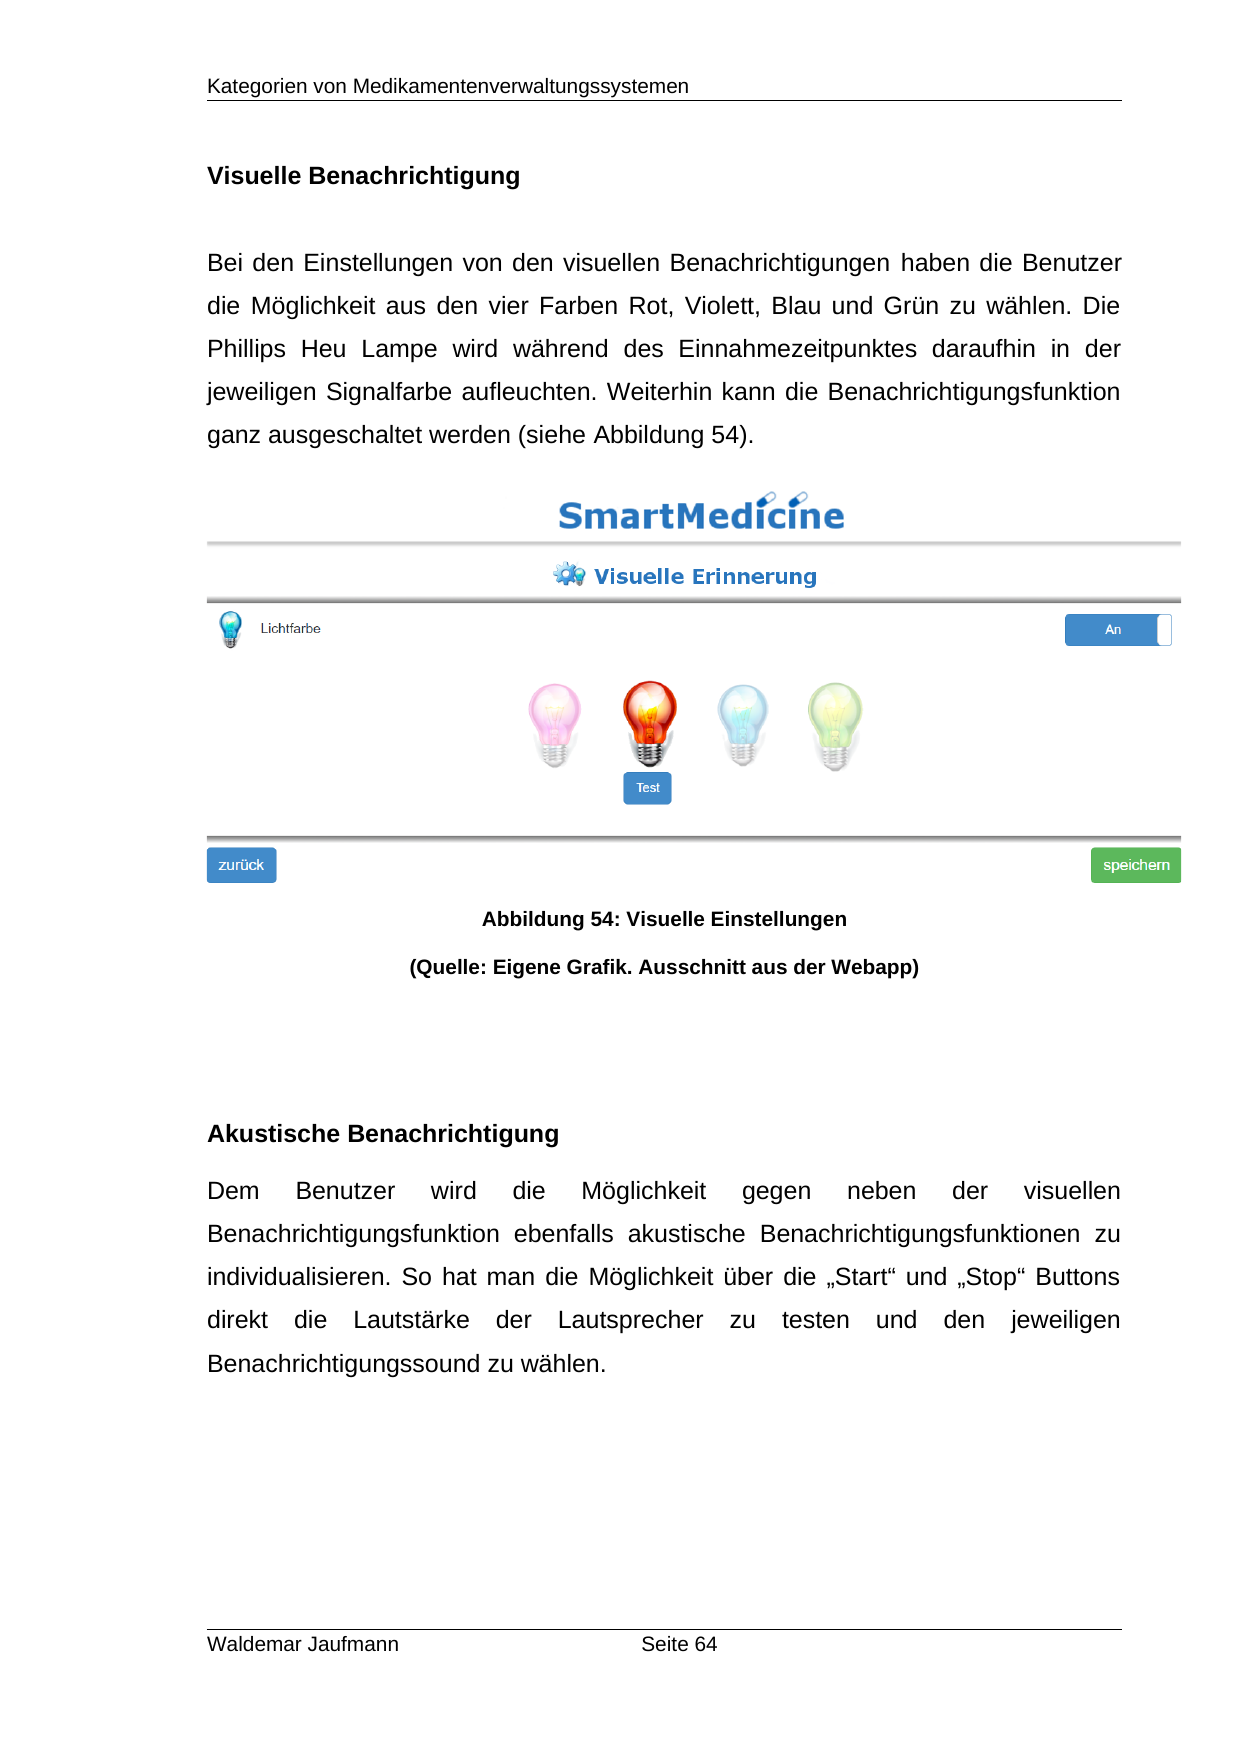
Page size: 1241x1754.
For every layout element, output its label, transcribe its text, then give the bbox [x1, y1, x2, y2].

text Akustische Benachrichtigung [207, 1118, 1122, 1147]
text Bei den Einstellungen von den visuellen Benachrichtigungen haben die Benutzer die Möglichkeit aus den vier Farben Rot, Violett, Blau und Grün zu wählen. Die Phillips Heu Lampe wird während des Einnahmezeitpunktes daraufhin in der jeweiligen Signalfarbe aufleuchten. Weiterhin kann die Benachrichtigungsfunktion ganz ausgeschaltet werden (siehe Abbildung 53). [207, 247, 1122, 449]
text Visuelle Benachrichtigung [207, 161, 1122, 190]
text Dem Benutzer wird die Möglichkeit gegen neben der visuellen Benachrichtigungsfunktion ebenfalls akustische Benachrichtigungsfunktionen zu individualisieren. So hat man die Möglichkeit über die „Start“ und „Stop“ Buttons direkt die Lautstärke der Lautsprecher zu testen und den jeweiligen Benachrichtigungssound zu wählen. [207, 1176, 1122, 1377]
text (Quelle: Eigene Grafik. Ausschnitt aus der Webapp) [207, 955, 1122, 979]
picture [206, 491, 1182, 895]
text Abbildung 54: Visuelle Einstellungen [207, 907, 1122, 931]
